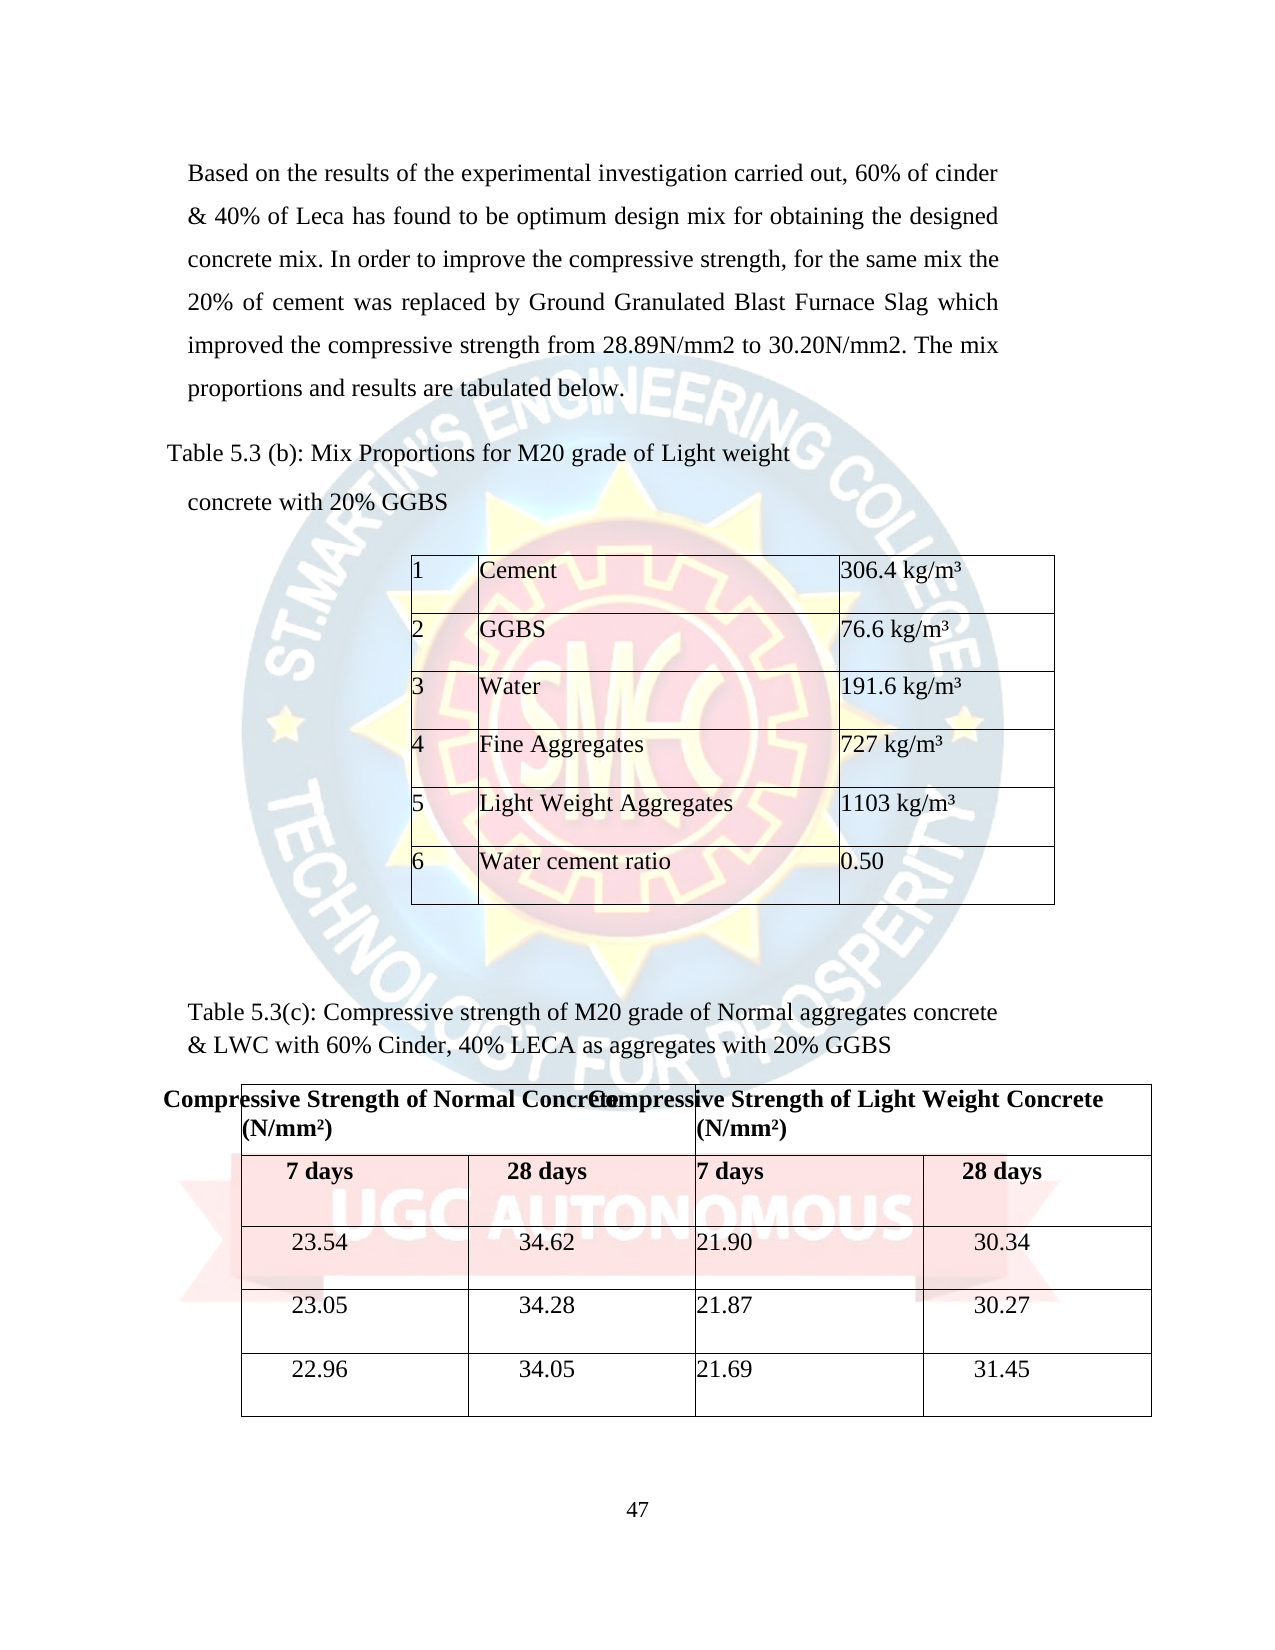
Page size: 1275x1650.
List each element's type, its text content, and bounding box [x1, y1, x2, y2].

table_cell 0.50 [840, 847, 1054, 904]
table_header Compressive Strength of Normal Concrete (N/mm²) [242, 1085, 695, 1155]
table_cell Light Weight Aggregates [479, 788, 839, 846]
table_cell 76.6 kg/m³ [840, 614, 1054, 671]
table_cell 23.54 [242, 1227, 468, 1289]
table_cell 30.34 [924, 1227, 1151, 1289]
table_cell 2 [412, 614, 478, 671]
table_header 1 [412, 556, 478, 613]
table_cell 5 [412, 788, 478, 846]
table_cell Fine Aggregates [479, 730, 839, 787]
table_cell 23.05 [242, 1290, 468, 1353]
table_cell 31.45 [924, 1354, 1151, 1416]
table_cell 21.69 [696, 1354, 923, 1416]
table_cell 6 [412, 847, 478, 904]
table_cell 34.62 [469, 1227, 695, 1289]
table_cell 28 days [924, 1156, 1151, 1226]
table_cell 21.87 [696, 1290, 923, 1353]
table_cell 1103 kg/m³ [840, 788, 1054, 846]
table_cell 34.05 [469, 1354, 695, 1416]
text Based on the results of the experimental investigation carried out, 60% of cinder & 40% of Leca has found to be optimum design mix for obtaining the designed concrete mix. In order to improve the compressive strength, for the same mix the 20% of cement was replaced by Ground Granulated Blast Furnace Slag which improved the compressive strength from 28.89N/mm2 to 30.20N/mm2. The mix proportions and results are tabulated below. [187, 158, 999, 402]
table_cell 3 [412, 672, 478, 729]
table_header Compressive Strength of Light Weight Concrete (N/mm²) [696, 1085, 1151, 1155]
table_header 306.4 kg/m³ [840, 556, 1054, 613]
table_cell 7 days [696, 1156, 923, 1226]
table_cell 28 days [469, 1156, 695, 1226]
table_cell 30.27 [924, 1290, 1151, 1353]
table_cell Water cement ratio [479, 847, 839, 904]
table_cell 34.28 [469, 1290, 695, 1353]
table_cell 22.96 [242, 1354, 468, 1416]
table_header Cement [479, 556, 839, 613]
table_cell 727 kg/m³ [840, 730, 1054, 787]
table_cell 4 [412, 730, 478, 787]
table_cell 7 days [242, 1156, 468, 1226]
table_cell 191.6 kg/m³ [840, 672, 1054, 729]
table_cell 21.90 [696, 1227, 923, 1289]
table_cell Water [479, 672, 839, 729]
text Table 5.3 (b): Mix Proportions for M20 grade of Light weight concrete with 20% GGBS [167, 438, 790, 515]
table_cell GGBS [479, 614, 839, 671]
text Table 5.3(c): Compressive strength of M20 grade of Normal aggregates concrete & LWC with 60% Cinder, 40% LECA as aggregates with 20% GGBS [187, 997, 999, 1058]
